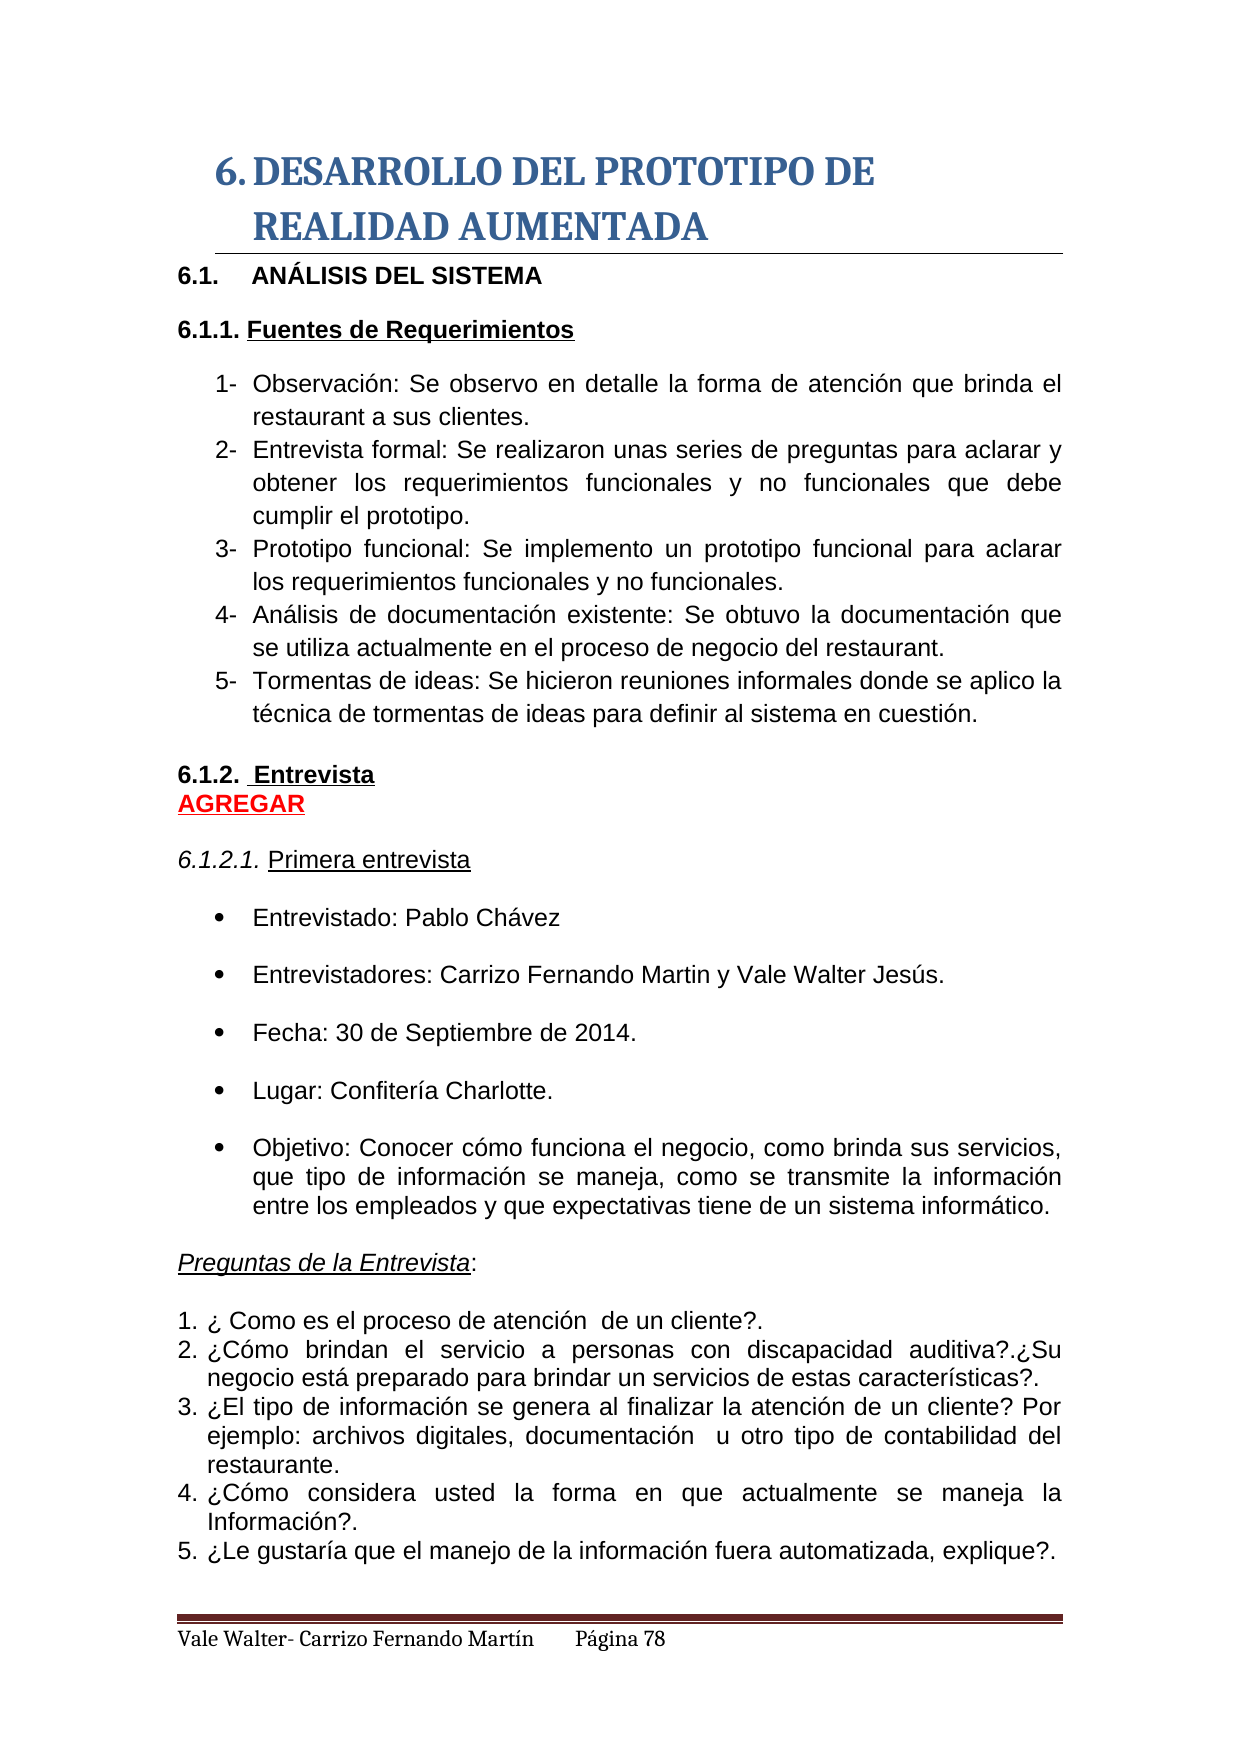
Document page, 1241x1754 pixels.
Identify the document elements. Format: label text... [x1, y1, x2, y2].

list Entrevistadores: Carrizo Fernando Martin y Vale Walter Jesús. [215, 961, 1063, 989]
text 6.1.2. Entrevista [177, 760, 1063, 789]
text Preguntas de la Entrevista: [177, 1248, 1063, 1277]
list ANÁLISIS DEL SISTEMA [177, 261, 1063, 290]
list Análisis de documentación existente: Se obtuvo la documentación que se utiliza actualmente en el proceso de negocio del restaurant. [215, 600, 1063, 662]
list ¿Cómo brindan el servicio a personas con discapacidad auditiva?.¿Su negocio está preparado para brindar un servicios de estas características?. [177, 1335, 1063, 1392]
list Objetivo: Conocer cómo funciona el negocio, como brinda sus servicios, que tipo de información se maneja, como se transmite la información entre los empleados y que expectativas tiene de un sistema informático. [215, 1133, 1063, 1220]
text 6.1.2.1. Primera entrevista [177, 845, 1063, 874]
list Entrevistado: Pablo Chávez [215, 903, 1063, 932]
list Lugar: Confitería Charlotte. [215, 1076, 1063, 1104]
list Tormentas de ideas: Se hicieron reuniones informales donde se aplico la técnica de tormentas de ideas para definir al sistema en cuestión. [215, 666, 1063, 728]
list ¿Le gustaría que el manejo de la información fuera automatizada, explique?. [177, 1536, 1063, 1565]
text 6.1.1. Fuentes de Requerimientos [177, 315, 1063, 343]
list Fecha: 30 de Septiembre de 2014. [215, 1018, 1063, 1047]
text AGREGAR [177, 789, 1063, 817]
list ¿Cómo considera usted la forma en que actualmente se maneja la Información?. [177, 1478, 1063, 1536]
list ¿El tipo de información se genera al finalizar la atención de un cliente? Por ejemplo: archivos digitales, documentación u otro tipo de contabilidad del restaurante. [177, 1392, 1063, 1478]
list Prototipo funcional: Se implemento un prototipo funcional para aclarar los requerimientos funcionales y no funcionales. [215, 534, 1063, 596]
list Observación: Se observo en detalle la forma de atención que brinda el restaurant a sus clientes. [215, 369, 1063, 430]
list ¿ Como es el proceso de atención de un cliente?. [177, 1306, 1063, 1335]
list DESARROLLO DEL PROTOTIPO DE REALIDAD AUMENTADA [215, 148, 1063, 253]
list Entrevista formal: Se realizaron unas series de preguntas para aclarar y obtener los requerimientos funcionales y no funcionales que debe cumplir el prototipo. [215, 435, 1063, 529]
